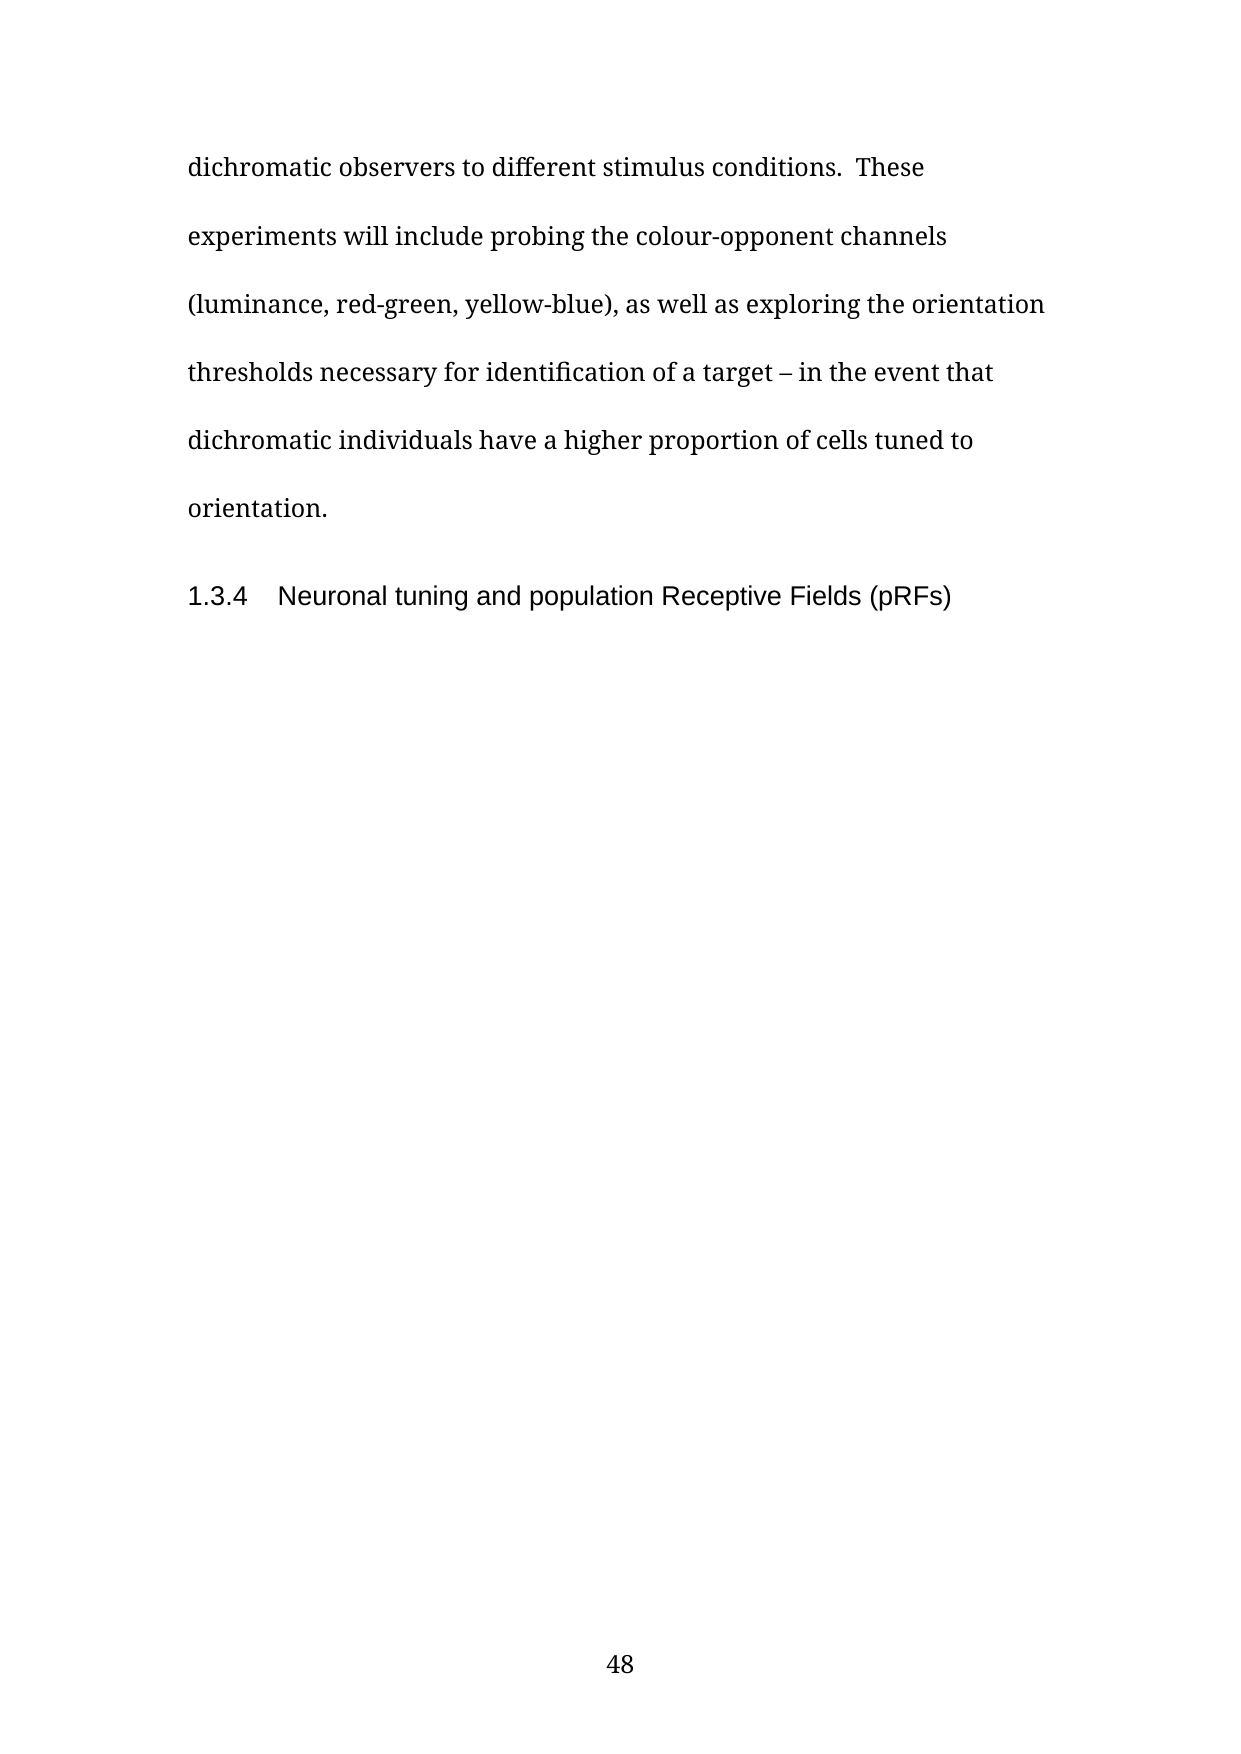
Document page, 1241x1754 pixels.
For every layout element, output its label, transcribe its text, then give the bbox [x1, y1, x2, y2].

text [187, 150, 1053, 525]
subtitle Neuronal tuning and population Receptive Fields (pRFs) [187, 579, 1053, 611]
